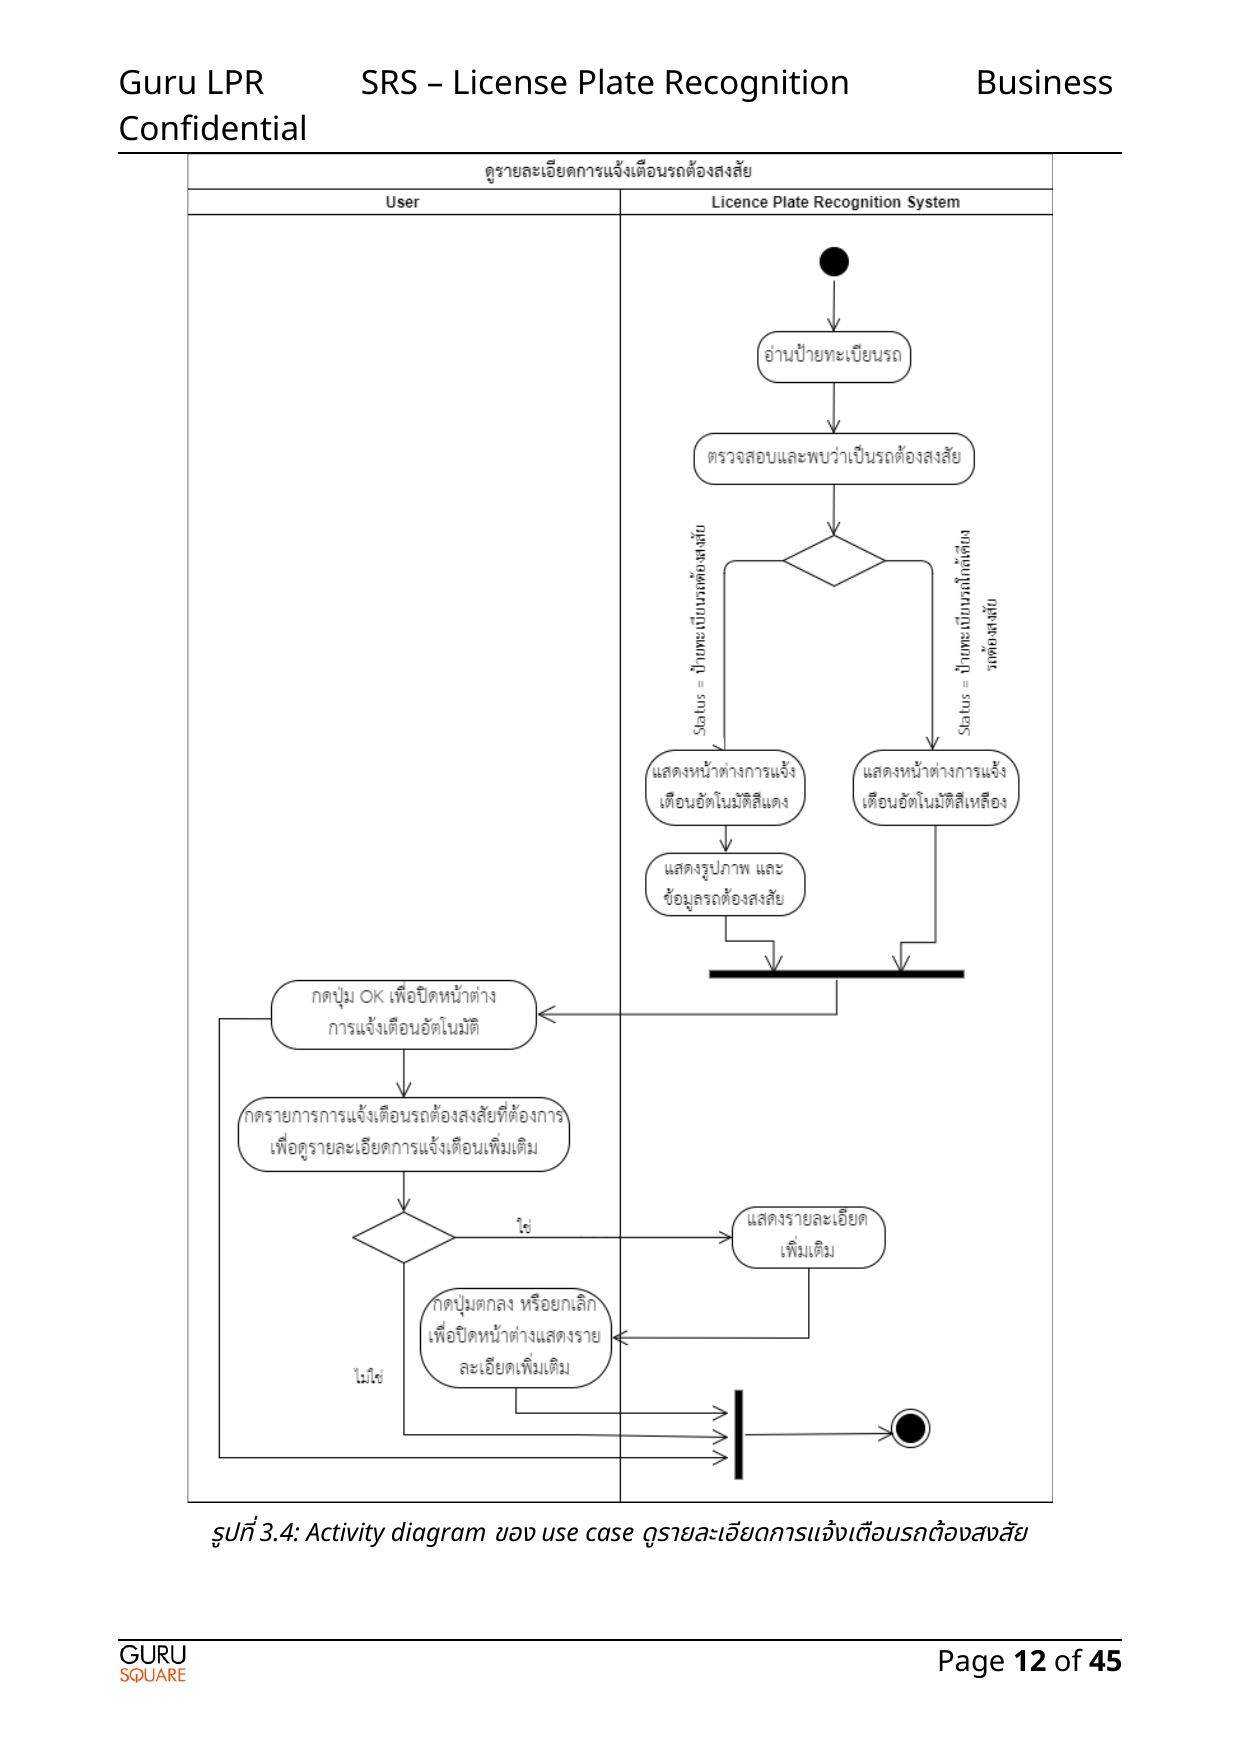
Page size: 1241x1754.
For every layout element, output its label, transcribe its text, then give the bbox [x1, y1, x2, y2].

text รูปที่ .4: Activity diagram ของ use case ดูรายละเอียดการแจ้งเตือนรถต้องสงสัย [118, 1515, 1122, 1553]
picture [187, 154, 1053, 1503]
picture [118, 1642, 188, 1684]
